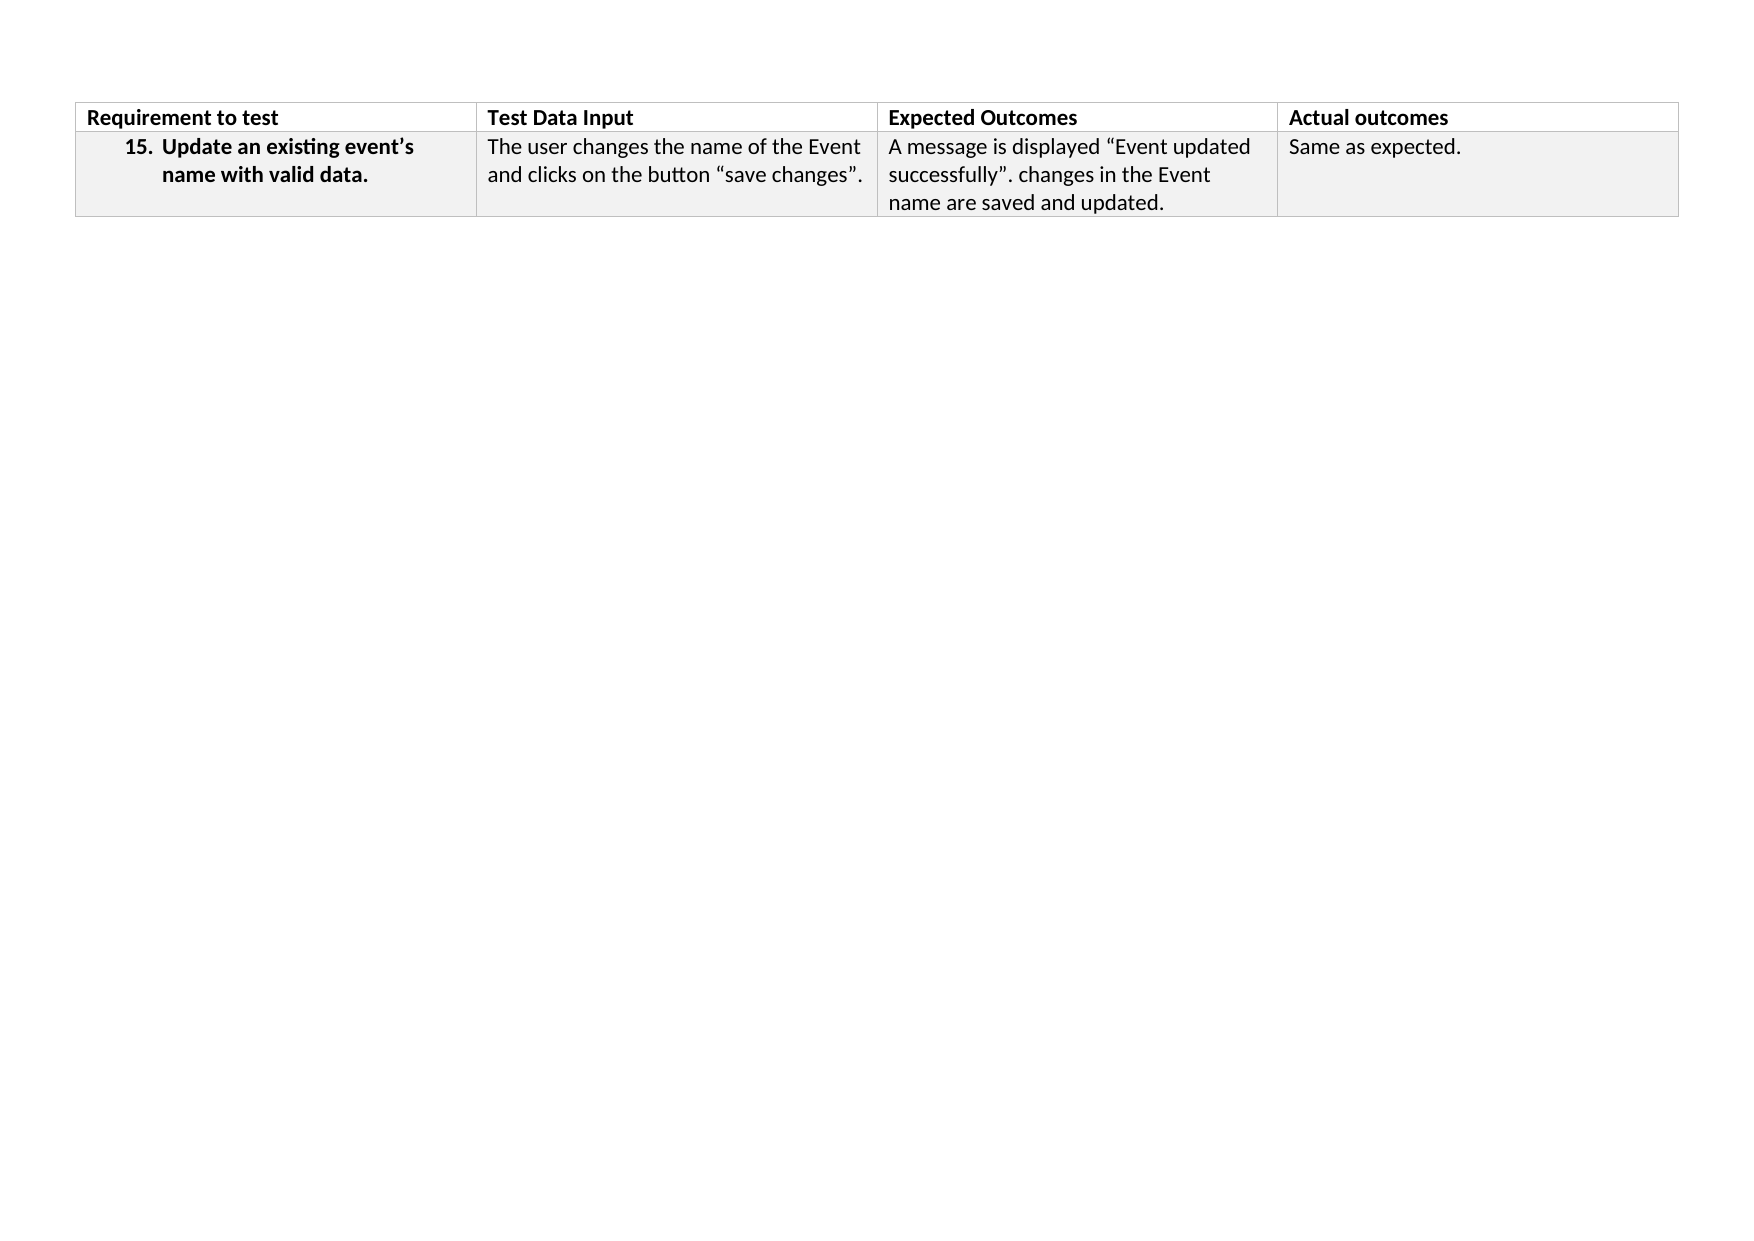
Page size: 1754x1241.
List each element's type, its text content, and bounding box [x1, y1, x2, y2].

table_header Expected Outcomes [878, 103, 1277, 131]
table_cell Update an existing event’s name with valid data. [76, 132, 476, 216]
table_header Test Data Input [477, 103, 877, 131]
table_cell The user changes the name of the Event and clicks on the button “save changes”. [477, 132, 877, 216]
table_cell A message is displayed “Event updated successfully”. changes in the Event name are saved and updated. [878, 132, 1277, 216]
table_header Requirement to test [76, 103, 476, 131]
table_cell Same as expected. [1278, 132, 1678, 216]
table_header Actual outcomes [1278, 103, 1678, 131]
